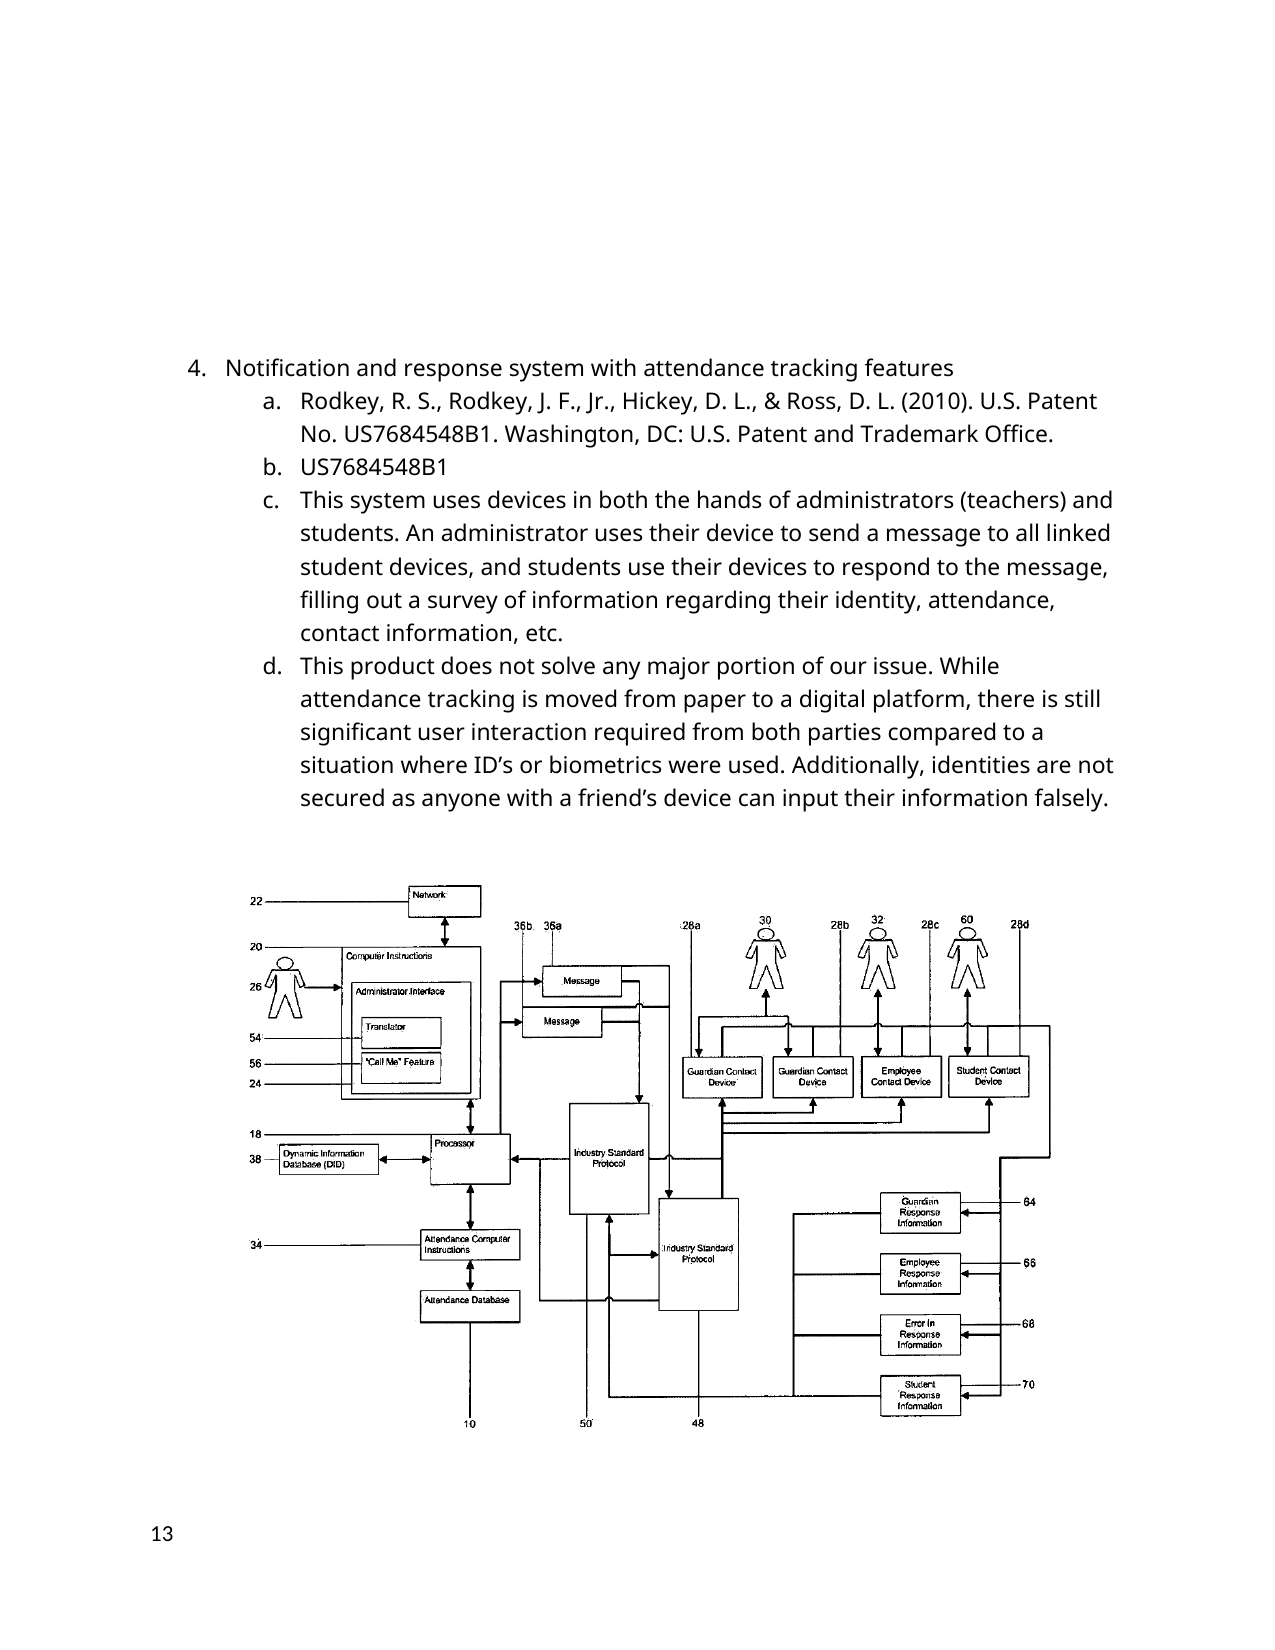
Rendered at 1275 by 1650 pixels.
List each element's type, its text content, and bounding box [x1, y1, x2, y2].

list US7684548B1 [262, 451, 1125, 482]
picture [150, 832, 1125, 1498]
list Notification and response system with attendance tracking features [187, 352, 1125, 383]
list Rodkey, R. S., Rodkey, J. F., Jr., Hickey, D. L., & Ross, D. L. (2010). U.S. Patent No. US7684548B1. Washington, DC: U.S. Patent and Trademark Office. [262, 385, 1125, 449]
list This product does not solve any major portion of our issue. While attendance tracking is moved from paper to a digital platform, there is still significant user interaction required from both parties compared to a situation where ID’s or biometrics were used. Additionally, identities are not secured as anyone with a friend’s device can input their information falsely. [262, 650, 1125, 813]
list This system uses devices in both the hands of administrators (teachers) and students. An administrator uses their device to send a message to all linked student devices, and students use their devices to respond to the message, filling out a survey of information regarding their identity, attendance, contact information, etc. [262, 484, 1125, 648]
